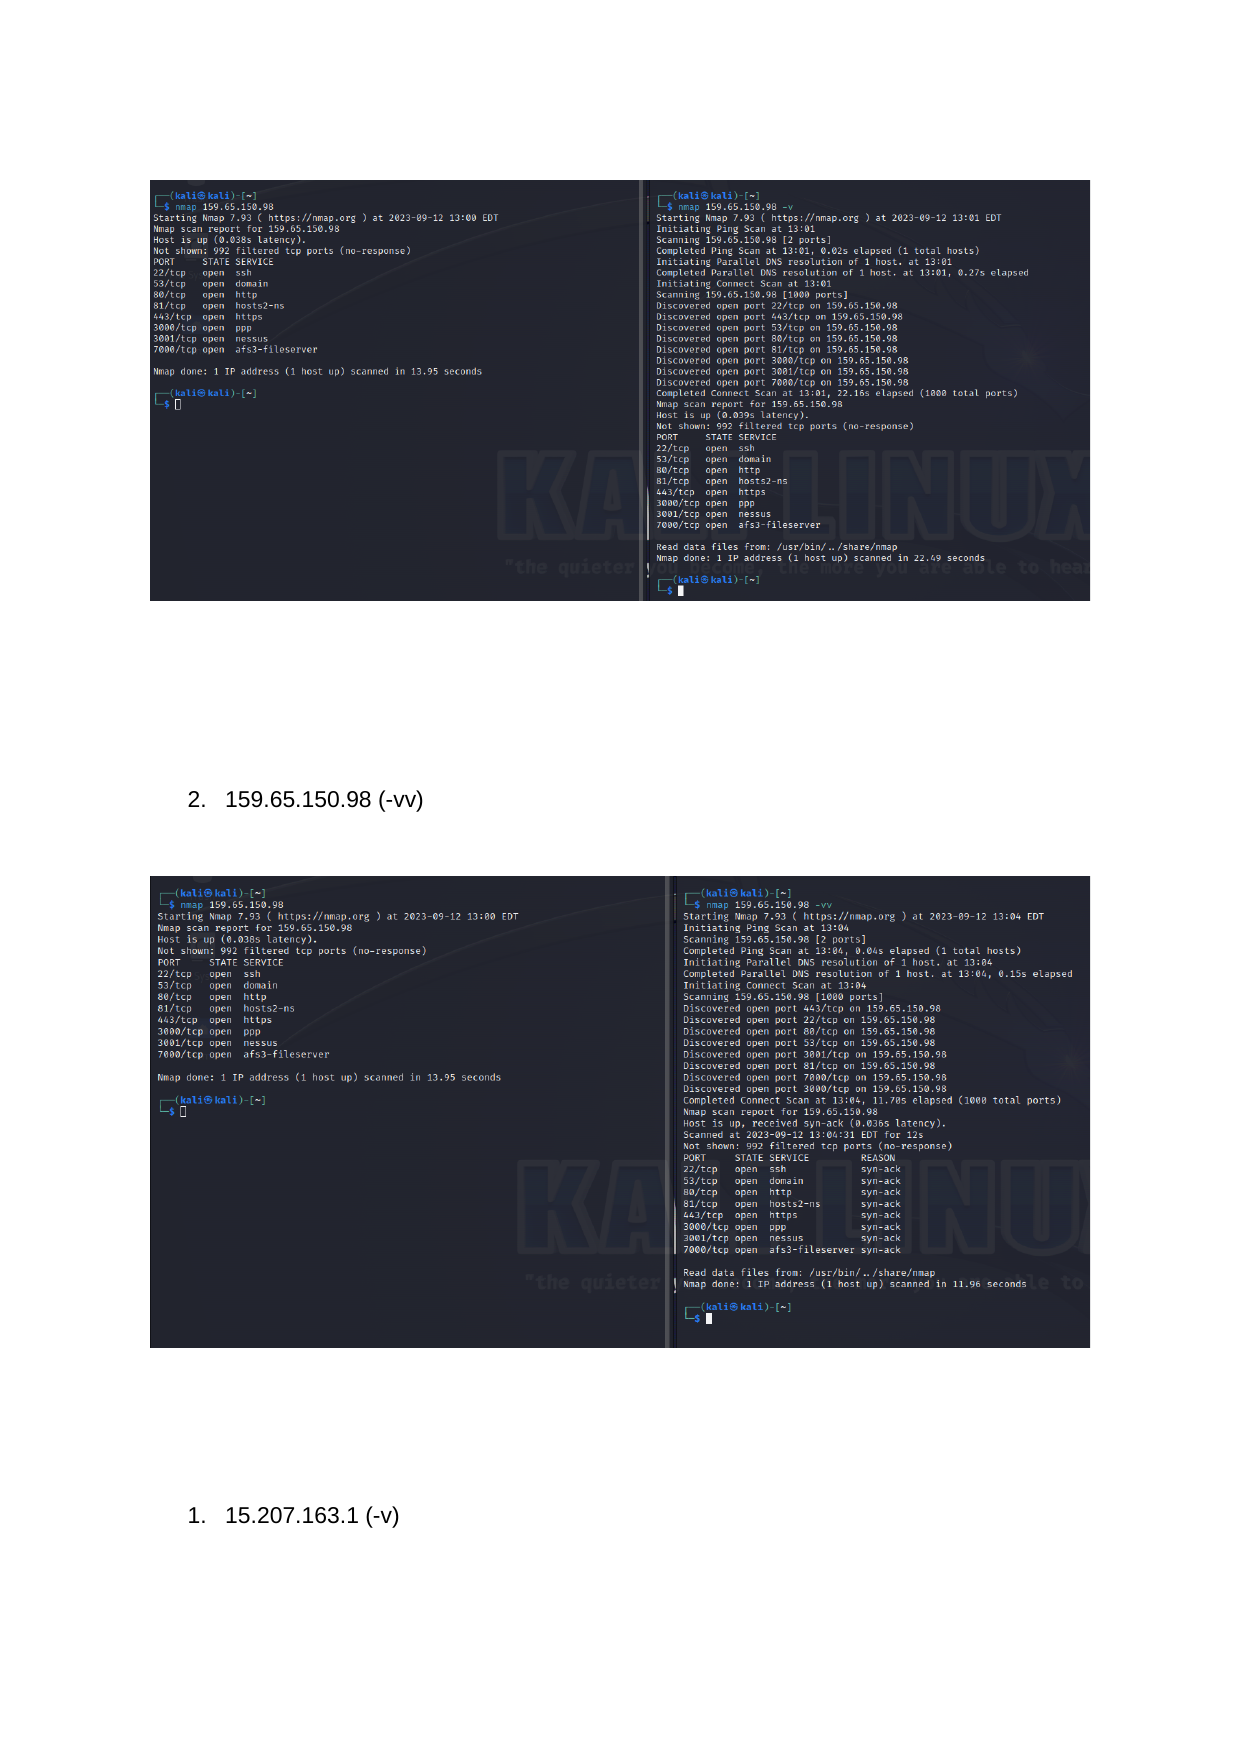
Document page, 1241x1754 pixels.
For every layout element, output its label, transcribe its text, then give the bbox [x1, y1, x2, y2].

list 15.207.163.1 (-v) [187, 1502, 1090, 1529]
picture [150, 180, 1091, 601]
picture [150, 876, 1091, 1348]
list 159.65.150.98 (-vv) [187, 786, 1090, 812]
